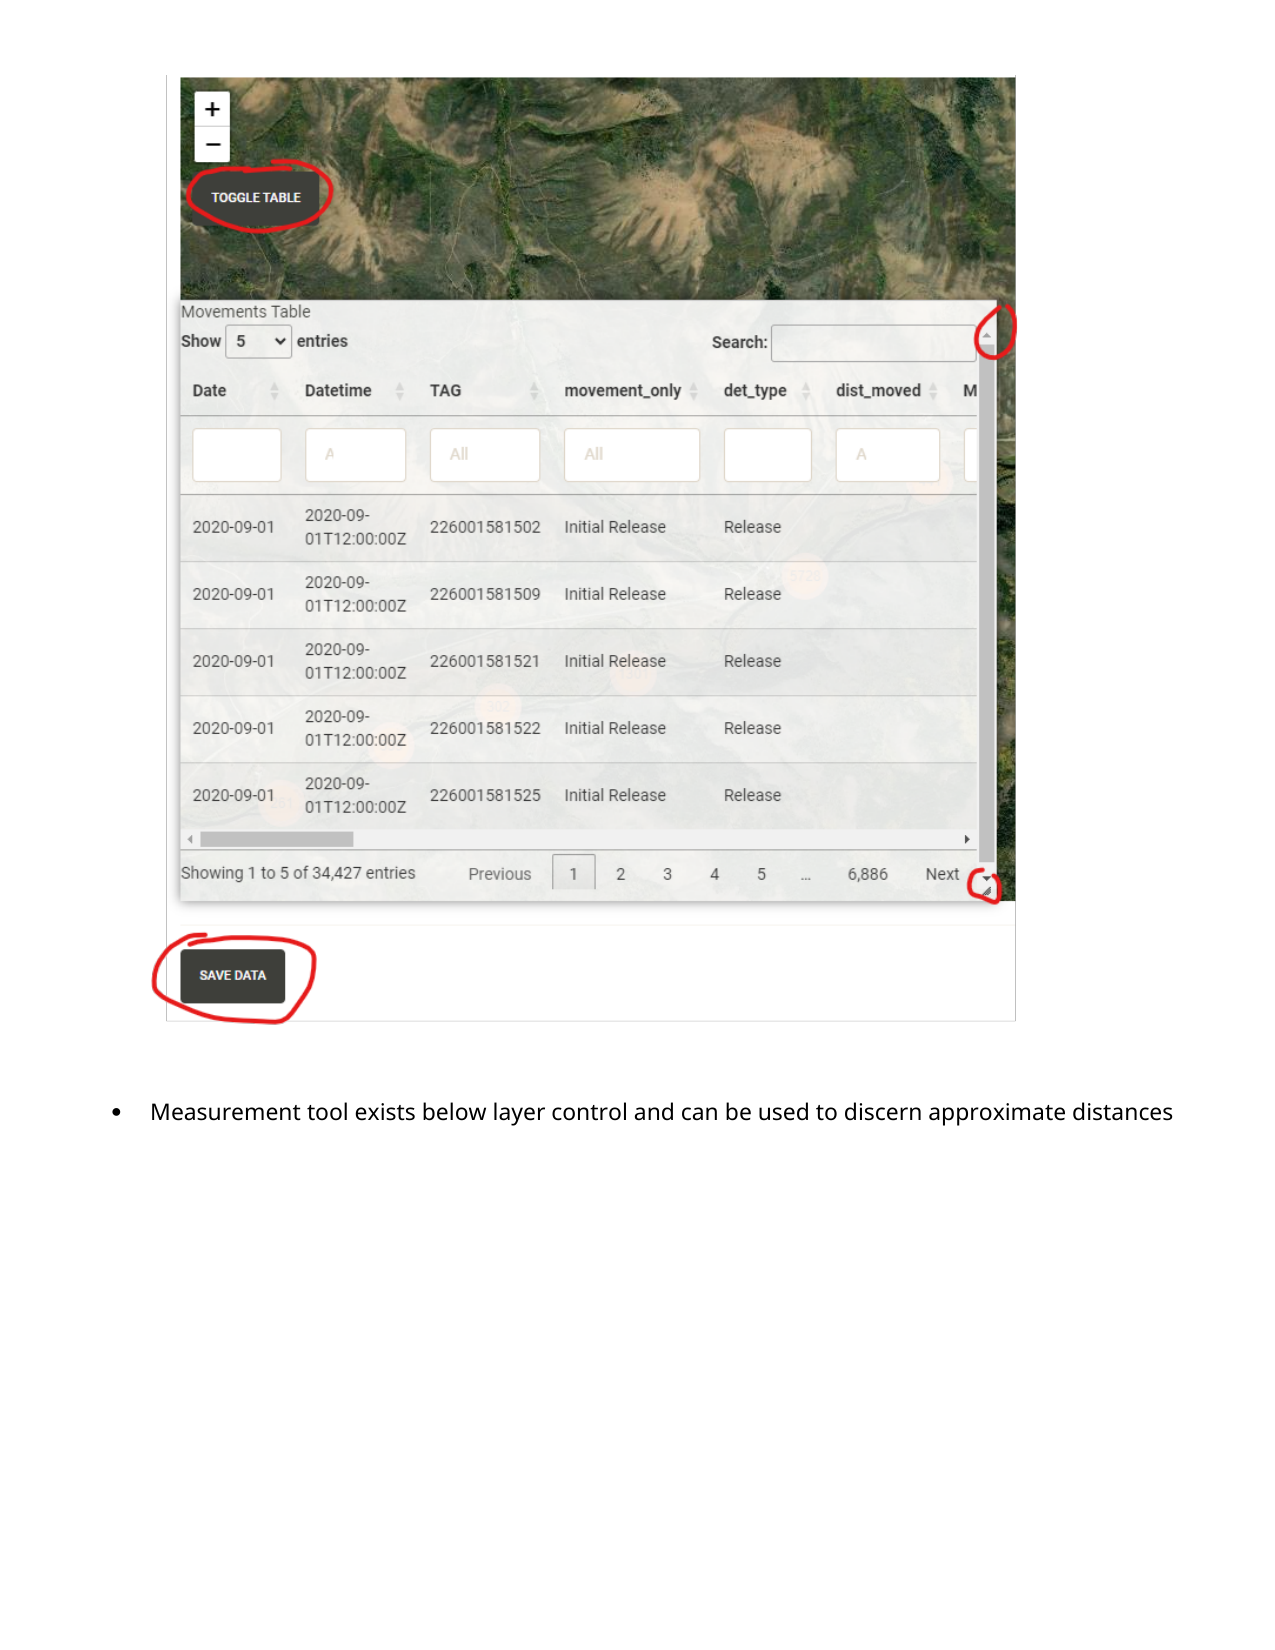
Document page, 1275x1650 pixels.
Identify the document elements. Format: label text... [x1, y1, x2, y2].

picture [150, 75, 1018, 1027]
list Measurement tool exists below layer control and can be used to discern approximate distances [112, 1096, 1200, 1128]
